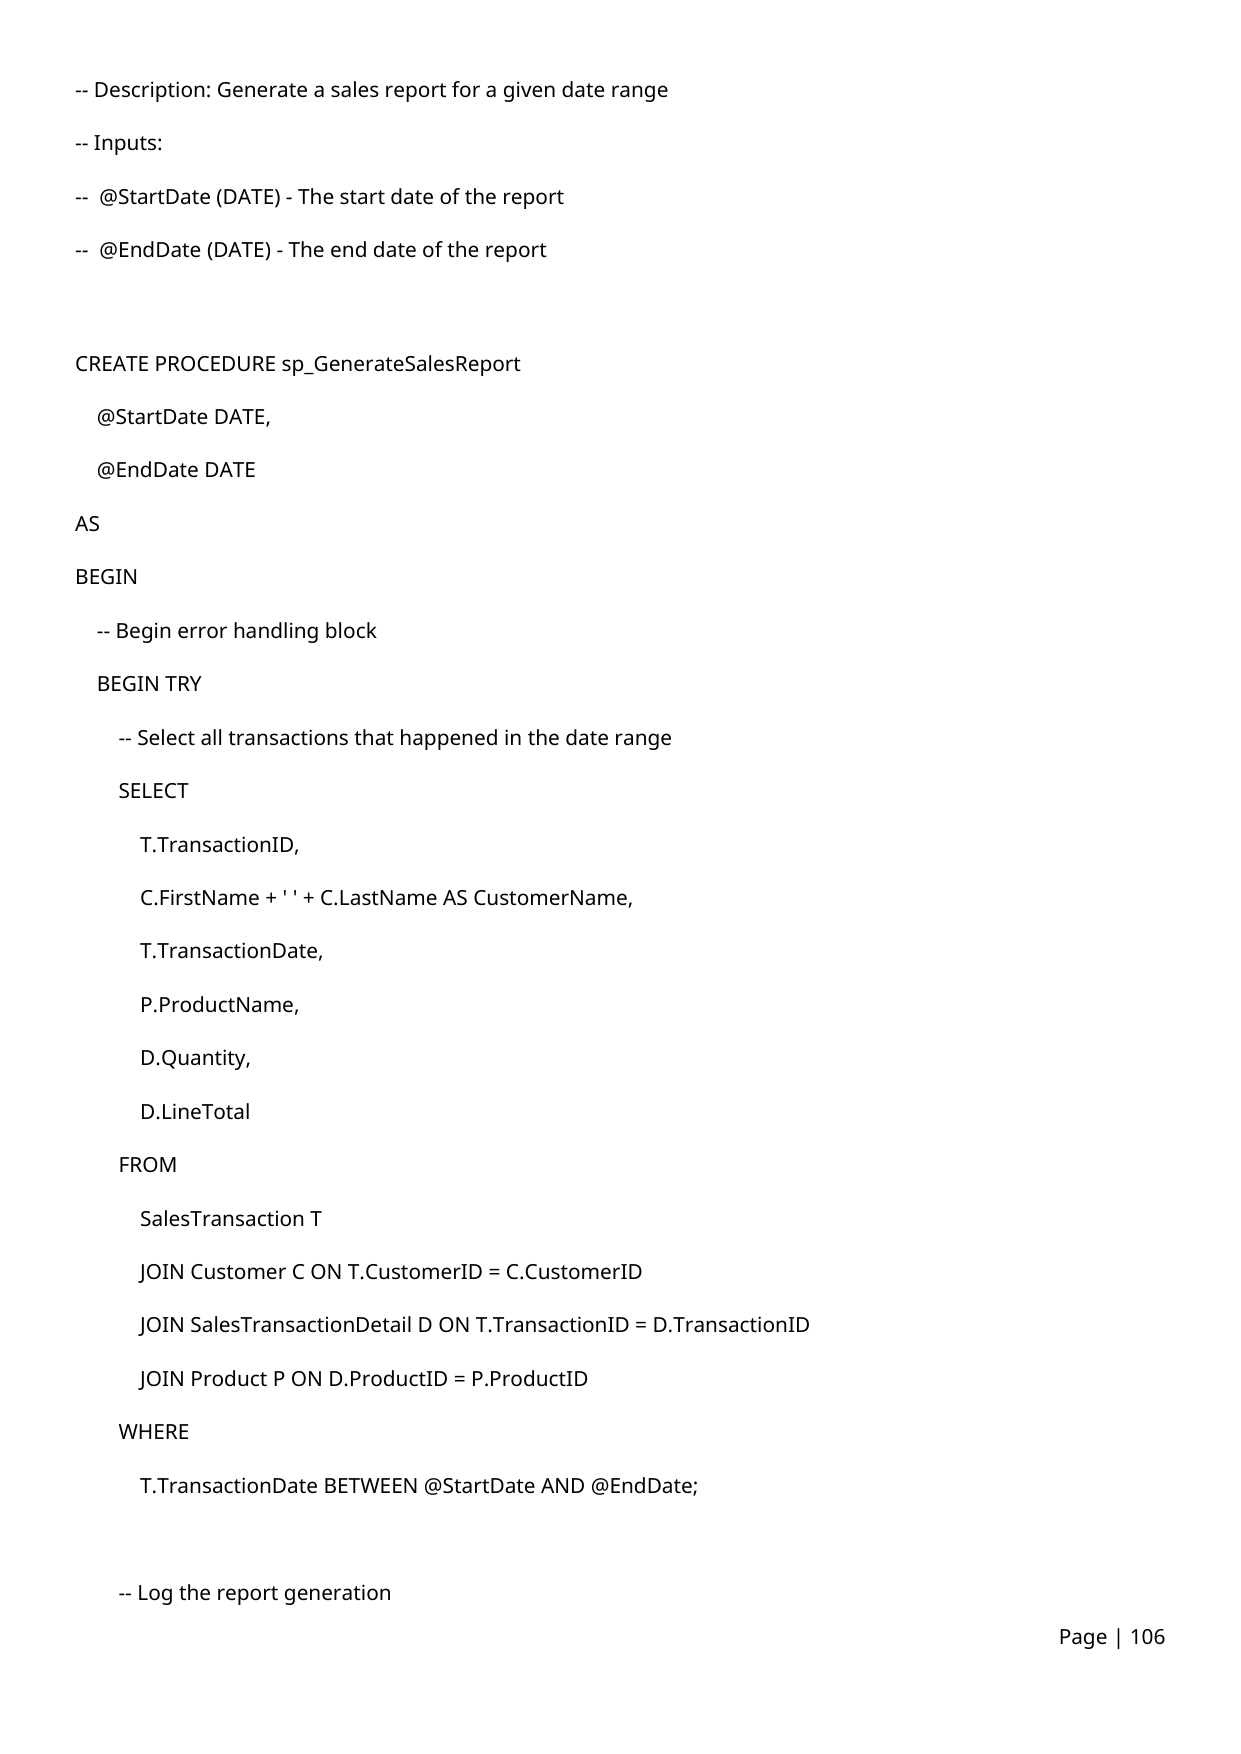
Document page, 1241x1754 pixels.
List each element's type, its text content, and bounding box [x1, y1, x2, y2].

text -- @EndDate (DATE) - The end date of the report [75, 235, 1165, 264]
text T.TransactionDate, [75, 937, 1165, 965]
text -- Begin error handling block [75, 616, 1165, 644]
text P.ProductName, [75, 990, 1165, 1018]
text FROM [75, 1150, 1165, 1179]
text -- Inputs: [75, 128, 1165, 157]
text SalesTransaction T [75, 1204, 1165, 1232]
text -- Log the report generation [75, 1578, 1165, 1606]
text CREATE PROCEDURE sp_GenerateSalesReport [75, 349, 1165, 377]
text C.FirstName + ' ' + C.LastName AS CustomerName, [75, 883, 1165, 912]
text T.TransactionID, [75, 830, 1165, 858]
text JOIN Customer C ON T.CustomerID = C.CustomerID [75, 1257, 1165, 1286]
text BEGIN TRY [75, 669, 1165, 698]
text @StartDate DATE, [75, 402, 1165, 431]
text D.LineTotal [75, 1097, 1165, 1125]
text T.TransactionDate BETWEEN @StartDate AND @EndDate; [75, 1471, 1165, 1499]
text WHERE [75, 1417, 1165, 1446]
text JOIN SalesTransactionDetail D ON T.TransactionID = D.TransactionID [75, 1311, 1165, 1339]
text BEGIN [75, 562, 1165, 591]
text AS [75, 509, 1165, 537]
text D.Quantity, [75, 1043, 1165, 1072]
text JOIN Product P ON D.ProductID = P.ProductID [75, 1364, 1165, 1392]
text SELECT [75, 776, 1165, 805]
text -- @StartDate (DATE) - The start date of the report [75, 182, 1165, 210]
text -- Select all transactions that happened in the date range [75, 723, 1165, 751]
text -- Description: Generate a sales report for a given date range [75, 75, 1165, 103]
text @EndDate DATE [75, 456, 1165, 484]
